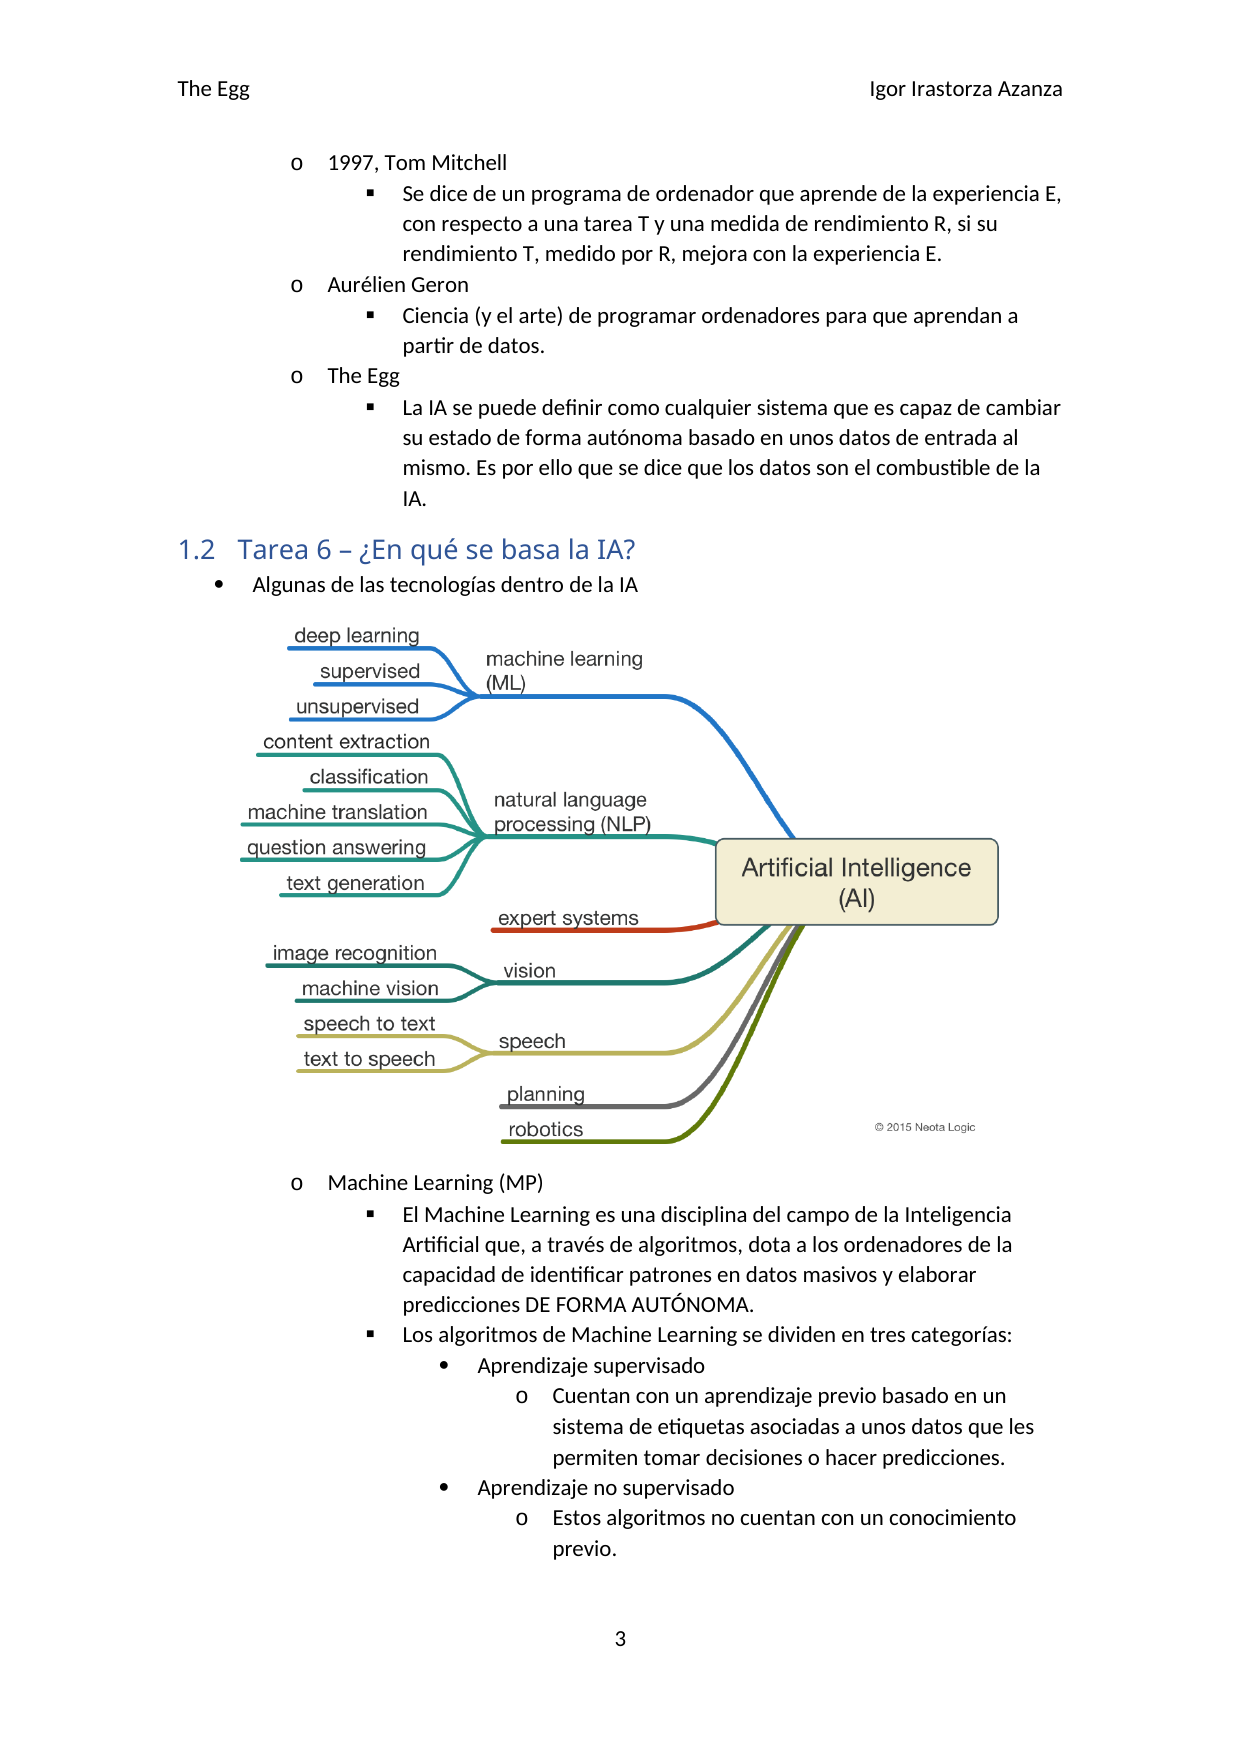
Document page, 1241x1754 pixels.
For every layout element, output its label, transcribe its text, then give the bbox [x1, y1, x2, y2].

picture [238, 617, 1002, 1150]
list Cuentan con un aprendizaje previo basado en un sistema de etiquetas asociadas a unos datos que les permiten tomar decisiones o hacer predicciones. [515, 1381, 1063, 1471]
list Estos algoritmos no cuentan con un conocimiento previo. [515, 1503, 1063, 1562]
list The Egg [290, 362, 1063, 391]
subtitle Tarea 6 – ¿En qué se basa la IA? [177, 531, 1063, 567]
list La IA se puede definir como cualquier sistema que es capaz de cambiar su estado de forma autónoma basado en unos datos de entrada al mismo. Es por ello que se dice que los datos son el combustible de la IA. [365, 393, 1063, 512]
list Ciencia (y el arte) de programar ordenadores para que aprendan a partir de datos. [365, 301, 1063, 359]
list El Machine Learning es una disciplina del campo de la Inteligencia Artificial que, a través de algoritmos, dota a los ordenadores de la capacidad de identificar patrones en datos masivos y elaborar predicciones DE FORMA AUTÓNOMA. [365, 1200, 1063, 1318]
list Aurélien Geron [290, 270, 1063, 299]
list Machine Learning (MP) [290, 1168, 1063, 1197]
list Se dice de un programa de ordenador que aprende de la experiencia E, con respecto a una tarea T y una medida de rendimiento R, si su rendimiento T, medido por R, mejora con la experiencia E. [365, 179, 1063, 267]
list Aprendizaje supervisado [440, 1351, 1063, 1379]
list Los algoritmos de Machine Learning se dividen en tres categorías: [365, 1321, 1063, 1349]
list 1997, Tom Mitchell [290, 148, 1063, 177]
list Aprendizaje no supervisado [440, 1473, 1063, 1501]
list Algunas de las tecnologías dentro de la IA [215, 570, 1063, 598]
